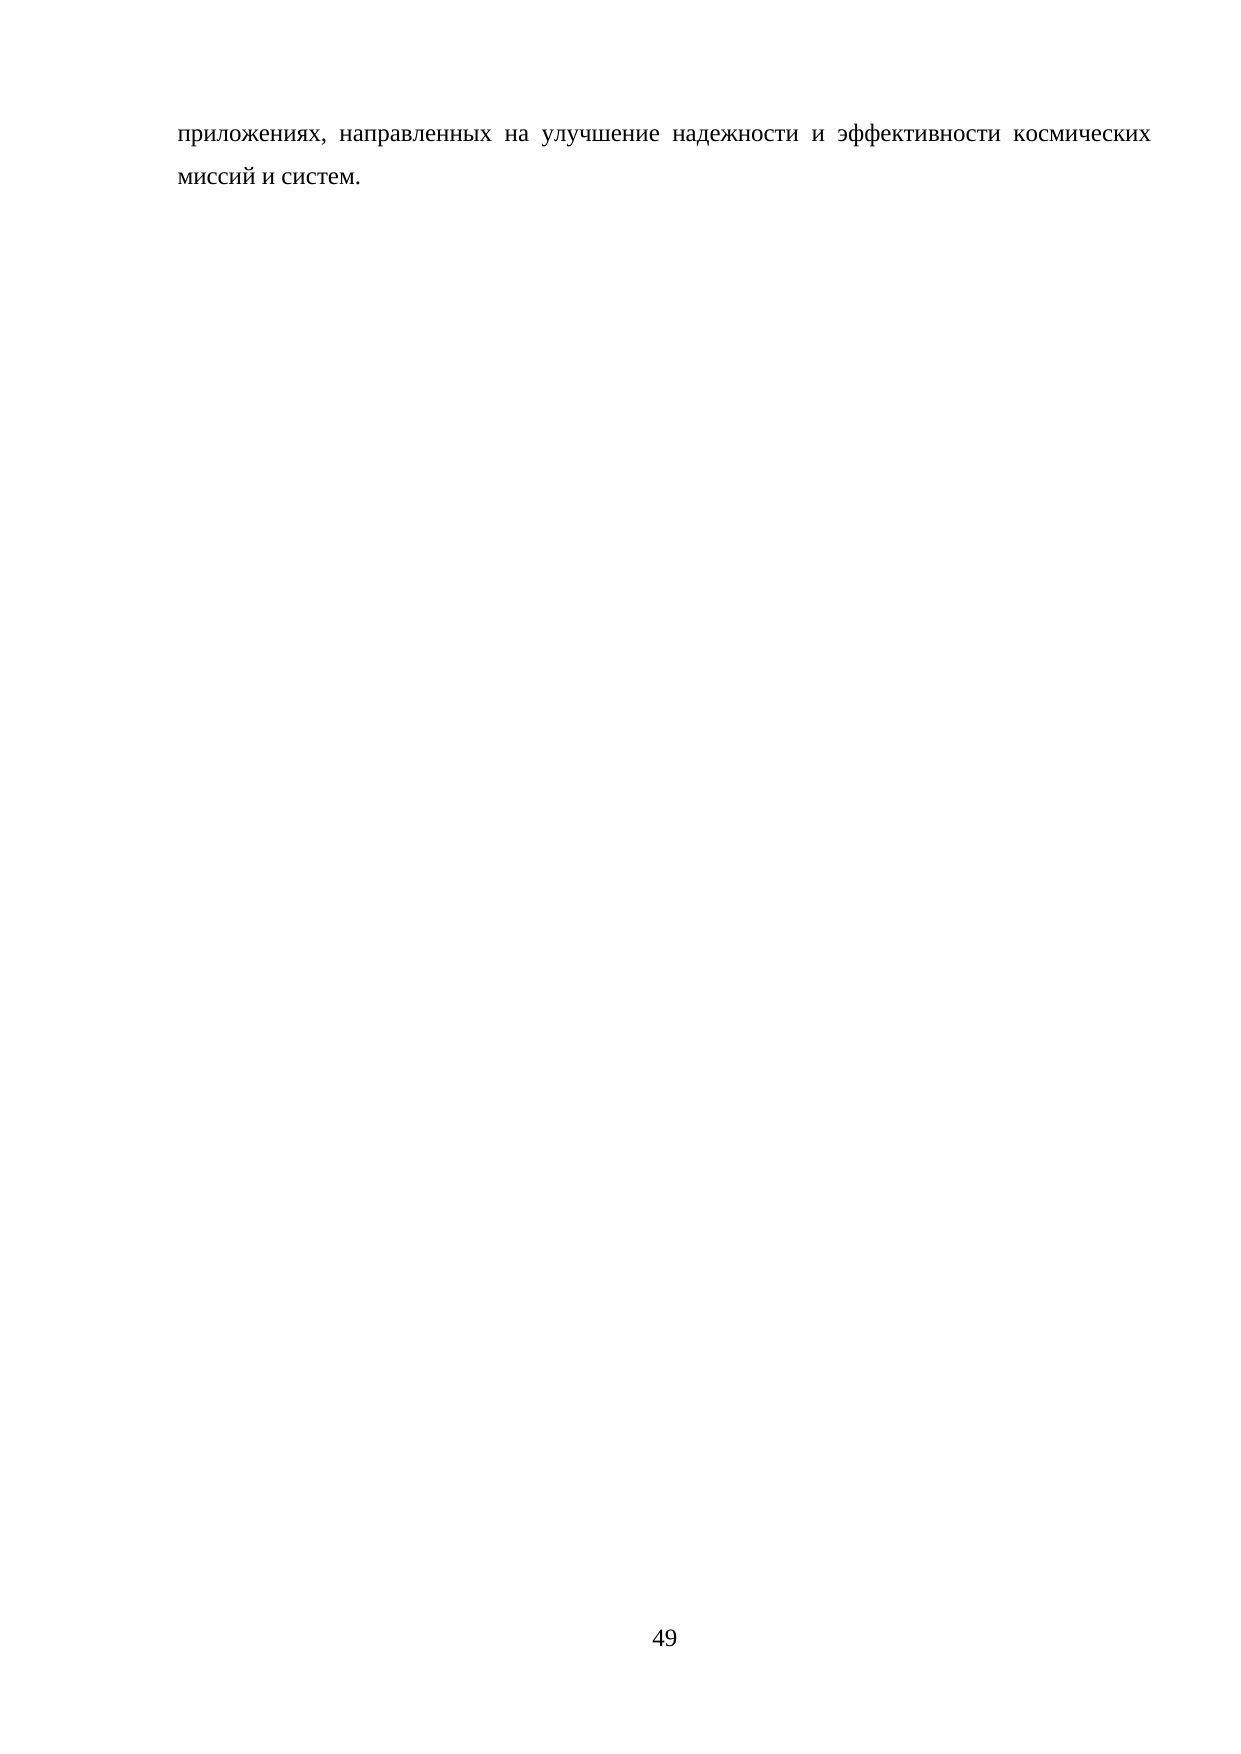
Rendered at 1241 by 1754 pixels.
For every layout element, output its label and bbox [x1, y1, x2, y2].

text [177, 118, 1152, 190]
